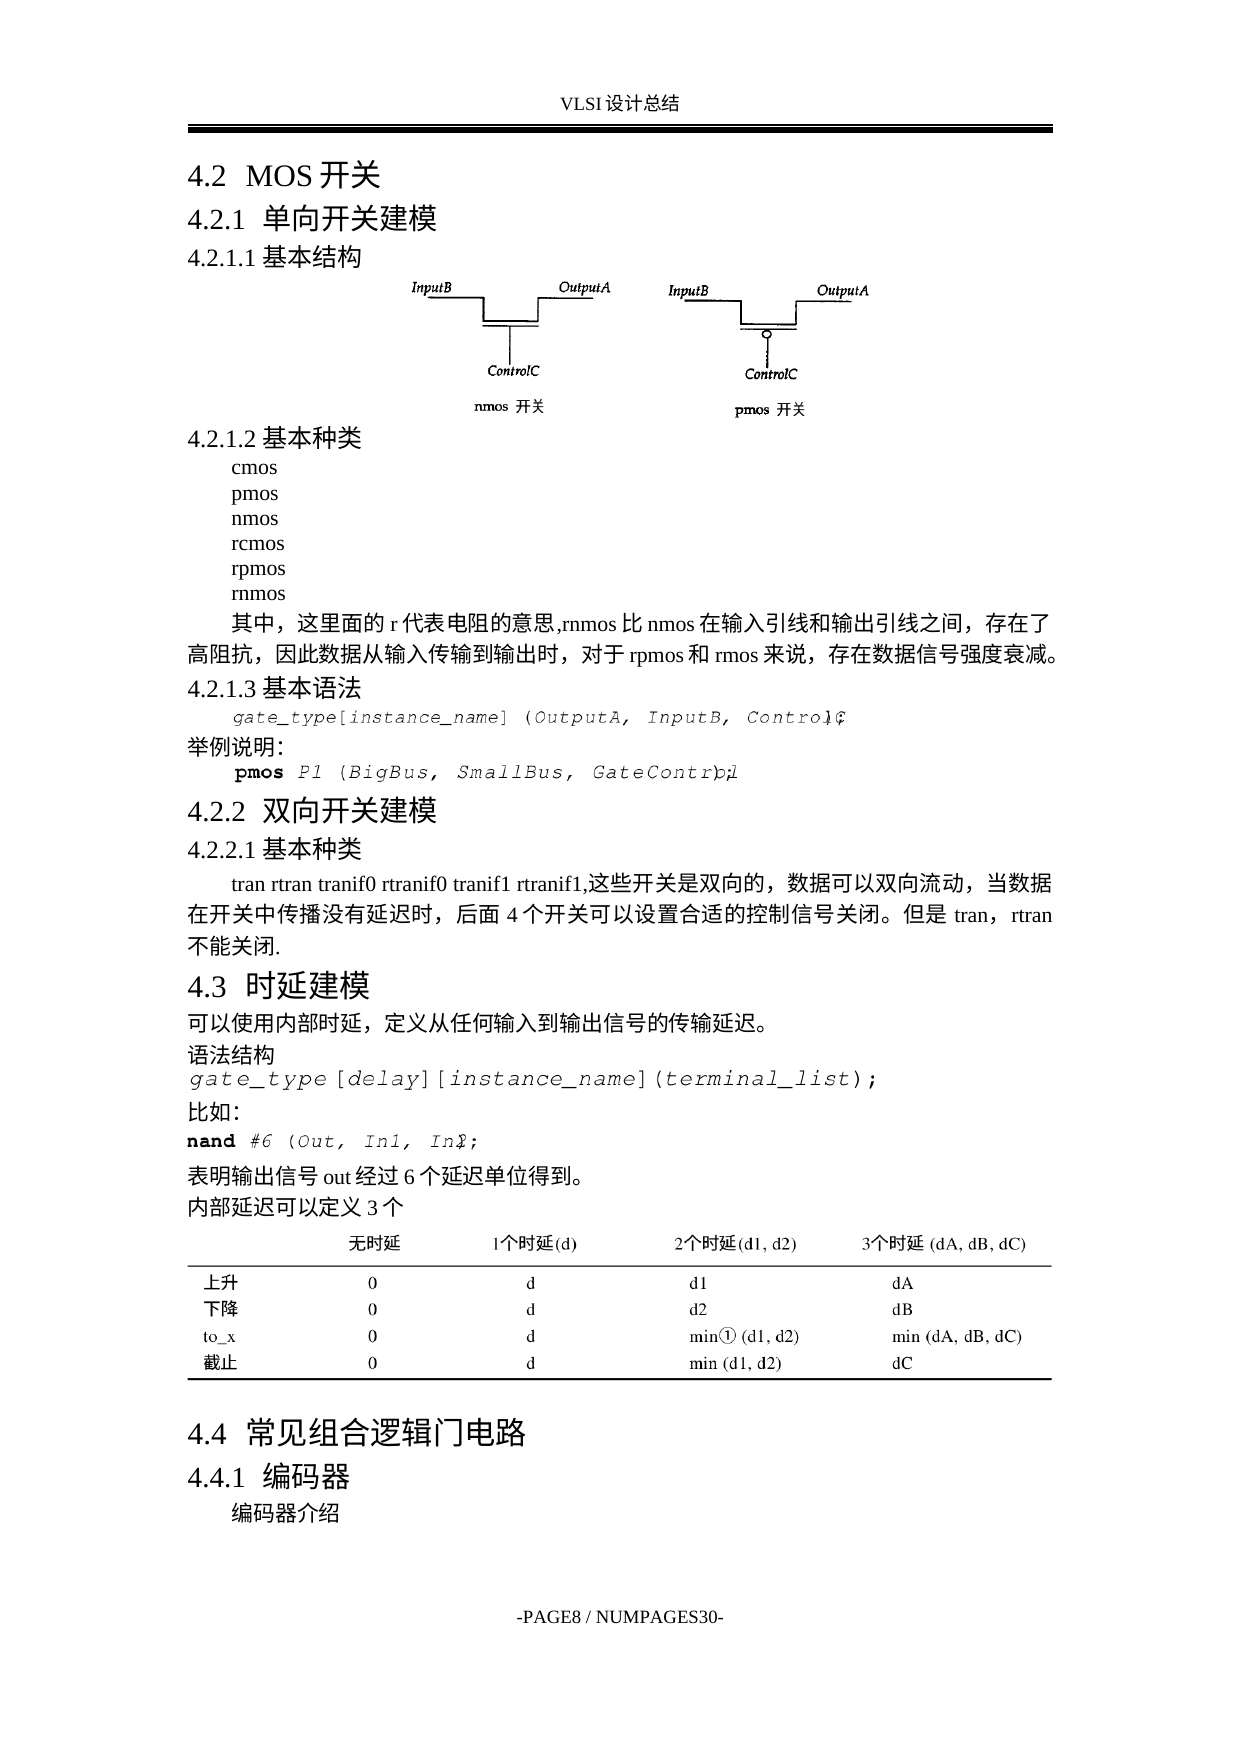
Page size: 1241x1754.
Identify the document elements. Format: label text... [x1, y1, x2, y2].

text 编码器介绍 [187, 1496, 1053, 1527]
subtitle MOS开关 [187, 150, 1053, 195]
text 其中，这里面的r代表电阻的意思,rnmos比nmos在输入引线和输出引线之间，存在了高阻抗，因此数据从输入传输到输出时，对于rpmos和rmos来说，存在数据信号强度衰减。 [187, 606, 1053, 669]
text 内部延迟可以定义3个 [187, 1190, 1053, 1222]
subtitle 基本结构 [187, 237, 1053, 274]
subtitle 基本种类 [187, 418, 1053, 454]
text rnmos [187, 580, 1053, 606]
text 比如： [187, 1094, 1053, 1126]
text 语法结构 [187, 1038, 1053, 1069]
picture [187, 1126, 483, 1159]
picture [410, 273, 874, 418]
text 表明输出信号out经过6个延迟单位得到。 [187, 1159, 1053, 1190]
subtitle 双向开关建模 [187, 787, 1053, 829]
text rcmos [187, 530, 1053, 555]
picture [187, 1069, 883, 1092]
text tran rtran tranif0 rtranif0 tranif1 rtranif1,这些开关是双向的，数据可以双向流动，当数据在开关中传播没有延迟时，后面4个开关可以设置合适的控制信号关闭。但是tran，rtran不能关闭. [187, 866, 1053, 961]
text 可以使用内部时延，定义从任何输入到输出信号的传输延迟。 [187, 1006, 1053, 1038]
subtitle 基本语法 [187, 669, 1053, 705]
subtitle 时延建模 [187, 961, 1053, 1006]
text rpmos [187, 555, 1053, 580]
text 举例说明： [187, 730, 1053, 762]
picture [231, 762, 743, 785]
text cmos [187, 454, 1053, 479]
subtitle 编码器 [187, 1453, 1053, 1496]
text nmos [187, 505, 1053, 530]
picture [187, 1222, 1052, 1383]
subtitle 基本种类 [187, 829, 1053, 866]
subtitle 常见组合逻辑门电路 [187, 1408, 1053, 1453]
subtitle 单向开关建模 [187, 195, 1053, 237]
picture [231, 705, 850, 729]
text pmos [187, 479, 1053, 505]
